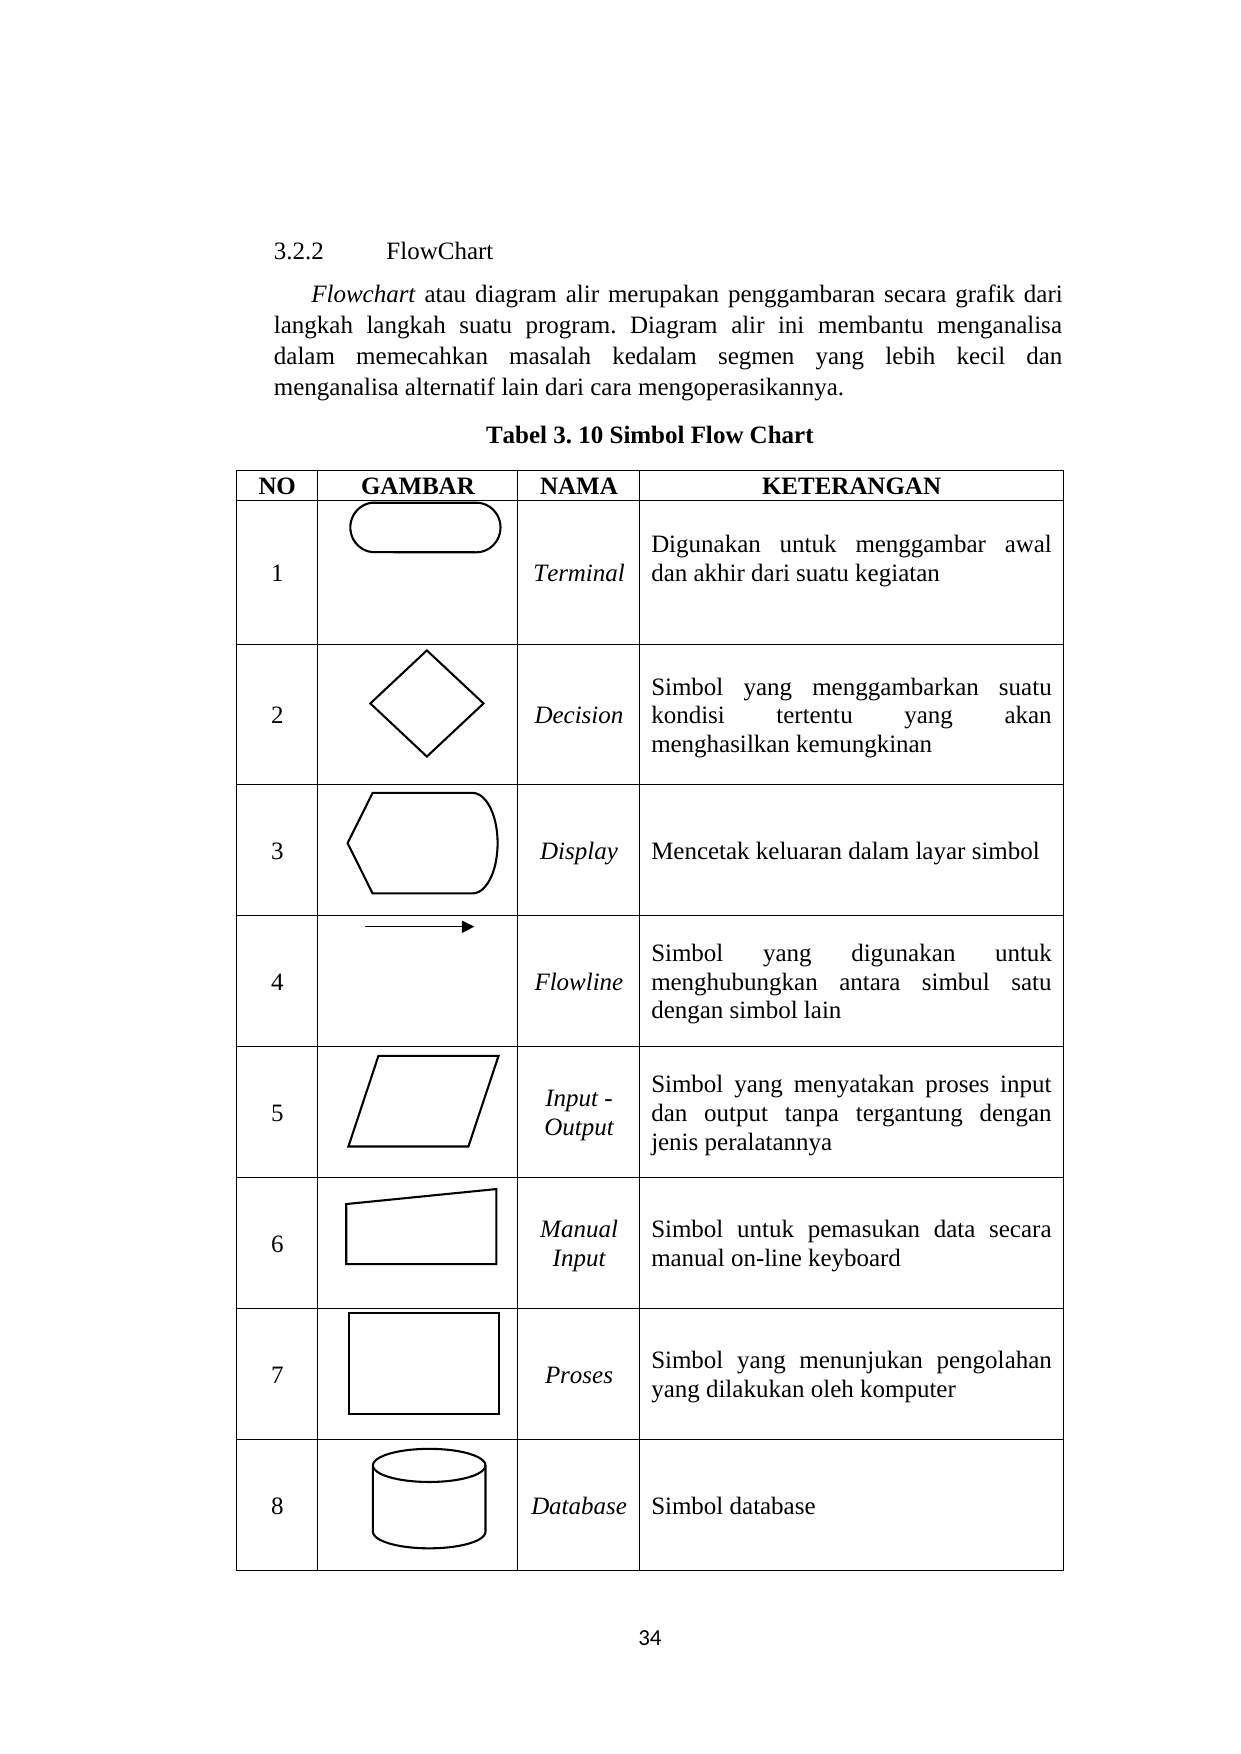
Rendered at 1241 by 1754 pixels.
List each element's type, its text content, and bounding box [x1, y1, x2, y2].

table_cell [318, 1309, 517, 1439]
table_header NO [237, 471, 317, 499]
table_cell Input - Output [518, 1047, 639, 1177]
table_header NAMA [518, 471, 639, 499]
table_cell [318, 1047, 517, 1177]
table_cell Display [518, 785, 639, 915]
table_cell Mencetak keluaran dalam layar simbol [640, 785, 1063, 915]
table_cell Decision [518, 645, 639, 784]
subtitle FlowChart [274, 236, 1063, 265]
table_cell [318, 1440, 517, 1570]
table_cell Simbol yang menyatakan proses input dan output tanpa tergantung dengan jenis peralatannya [640, 1047, 1063, 1177]
table_cell [318, 785, 517, 915]
table_cell Simbol untuk pemasukan data secara manual on-line keyboard [640, 1178, 1063, 1308]
table_header GAMBAR [318, 471, 517, 499]
table_cell [318, 916, 517, 1046]
text Flowchart atau diagram alir merupakan penggambaran secara grafik dari langkah langkah suatu program. Diagram alir ini membantu menganalisa dalam memecahkan masalah kedalam segmen yang lebih kecil dan menganalisa alternatif lain dari cara mengoperasikannya. [274, 279, 1063, 401]
table_cell Flowline [518, 916, 639, 1046]
table_cell Simbol database [640, 1440, 1063, 1570]
table_cell Simbol yang menggambarkan suatu kondisi tertentu yang akan menghasilkan kemungkinan [640, 645, 1063, 784]
table_cell [318, 1178, 517, 1308]
table_cell Proses [518, 1309, 639, 1439]
table_cell 4 [237, 916, 317, 1046]
table_cell 8 [237, 1440, 317, 1570]
table_cell 6 [237, 1178, 317, 1308]
table_cell Manual Input [518, 1178, 639, 1308]
table_cell 7 [237, 1309, 317, 1439]
table_cell [318, 645, 517, 784]
table_cell Terminal [518, 501, 639, 644]
table_cell 3 [237, 785, 317, 915]
table_cell 1 [237, 501, 317, 644]
table_cell 5 [237, 1047, 317, 1177]
table_cell Simbol yang digunakan untuk menghubungkan antara simbul satu dengan simbol lain [640, 916, 1063, 1046]
table_cell Simbol yang menunjukan pengolahan yang dilakukan oleh komputer [640, 1309, 1063, 1439]
table_cell 2 [237, 645, 317, 784]
table_cell [318, 501, 517, 644]
table_header KETERANGAN [640, 471, 1063, 499]
table_cell Database [518, 1440, 639, 1570]
table_cell Digunakan untuk menggambar awal dan akhir dari suatu kegiatan [640, 501, 1063, 644]
text Tabel 3. 10 Simbol Flow Chart [236, 420, 1063, 449]
